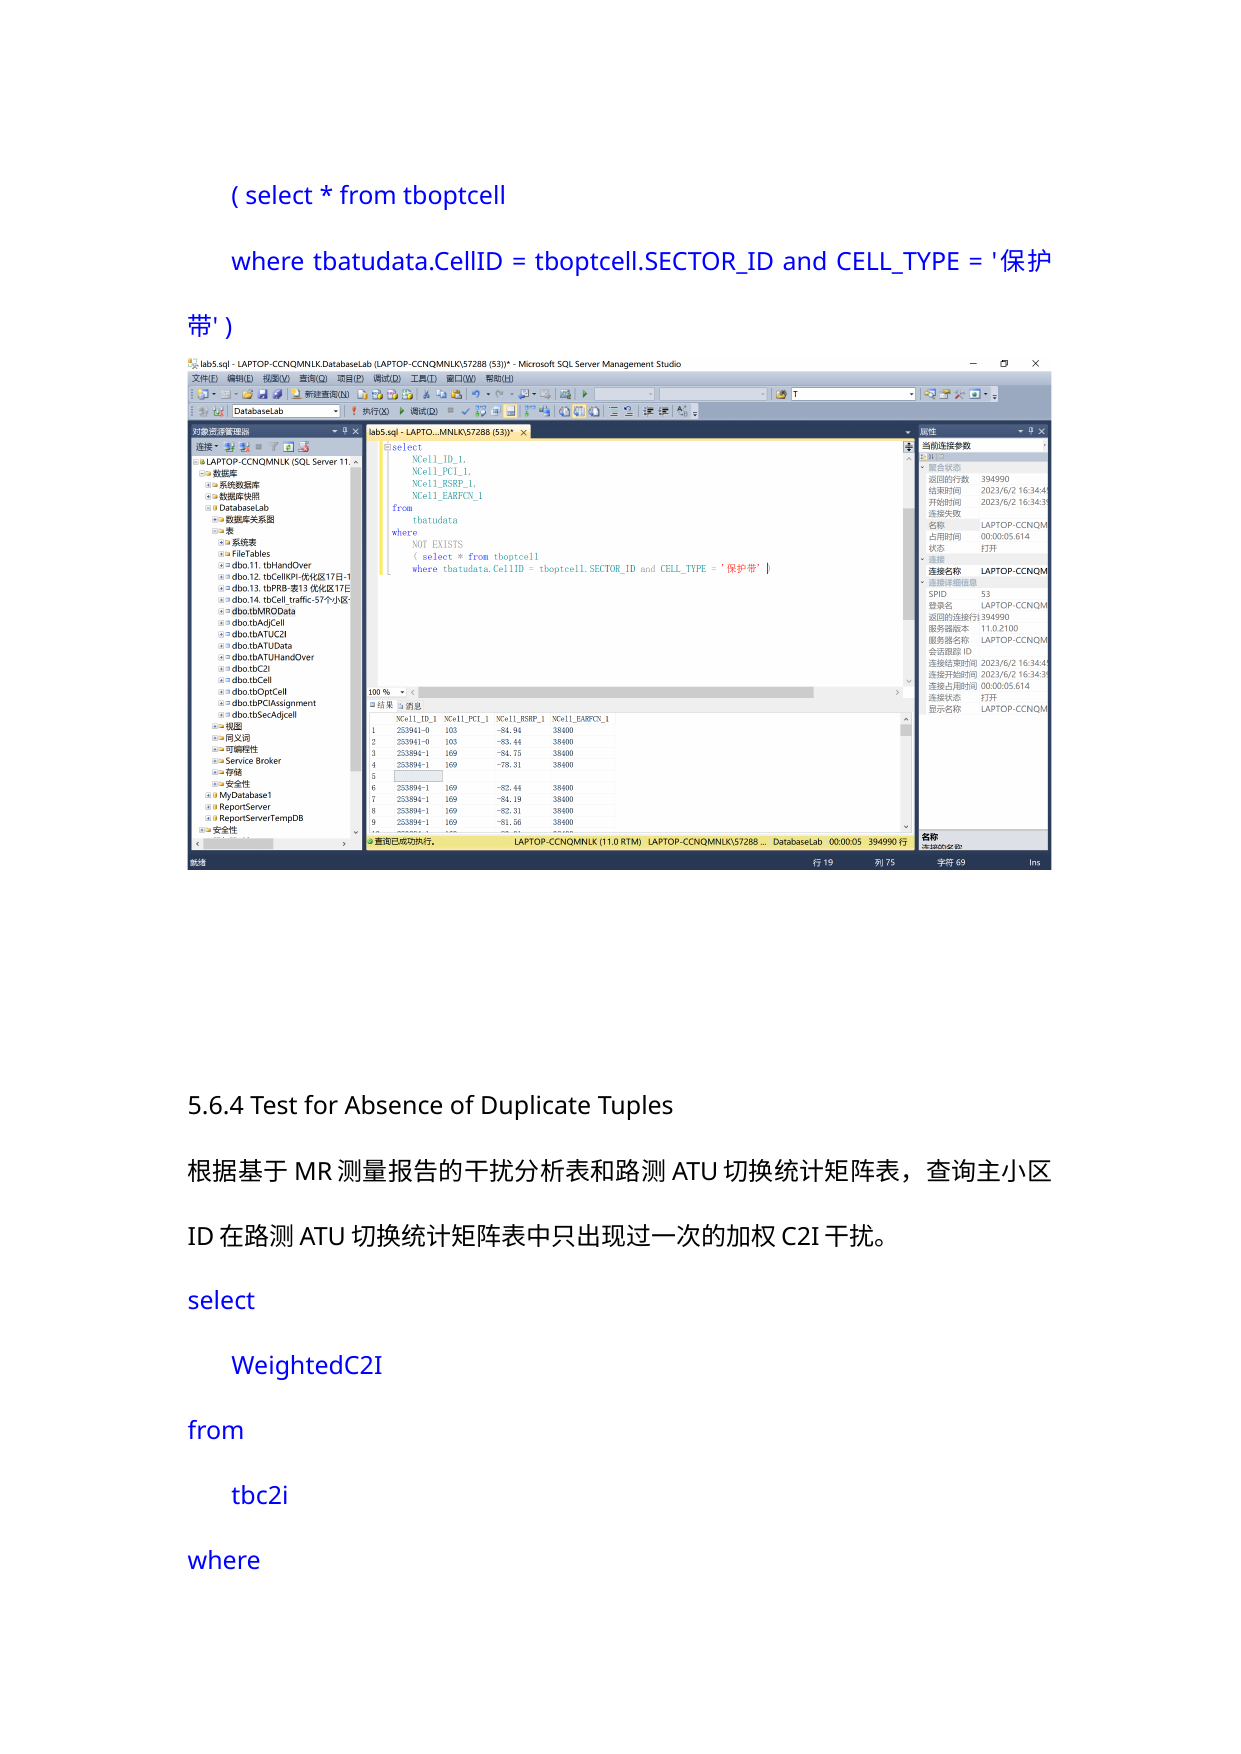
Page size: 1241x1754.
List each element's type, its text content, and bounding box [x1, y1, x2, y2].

text 根据基于MR测量报告的干扰分析表和路测ATU切换统计矩阵表，查询主小区ID在路测ATU切换统计矩阵表中只出现过一次的加权C2I干扰。 [187, 1137, 1053, 1267]
text WeightedC2I [187, 1332, 1053, 1397]
text ( select * from tboptcell [187, 162, 1053, 227]
picture [187, 357, 1052, 870]
text where [187, 1527, 1053, 1592]
text from [187, 1397, 1053, 1462]
text 5.6.4 Test for Absence of Duplicate Tuples [187, 1072, 1053, 1137]
text where tbatudata.CellID = tboptcell.SECTOR_ID and CELL_TYPE = '保护带' ) [187, 227, 1053, 357]
text tbc2i [187, 1462, 1053, 1527]
text select [187, 1267, 1053, 1332]
